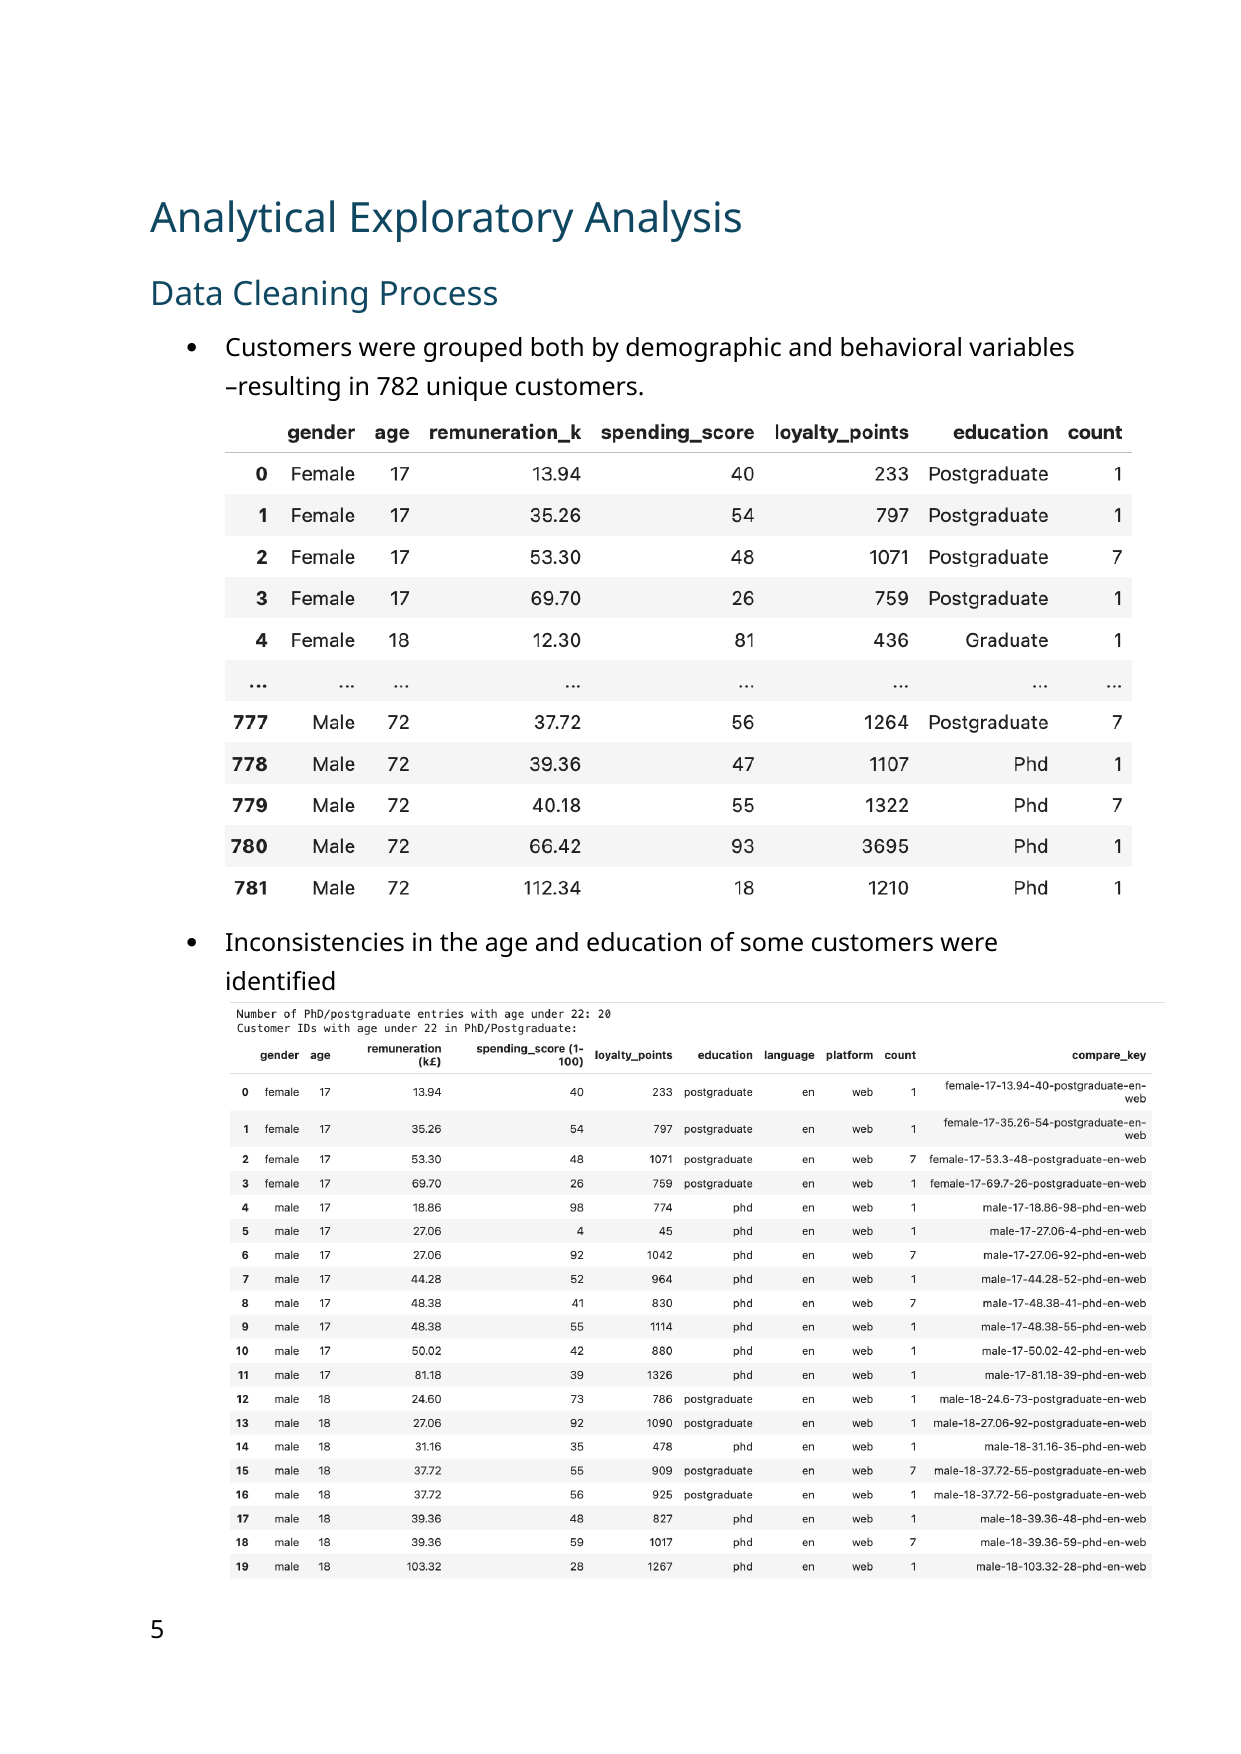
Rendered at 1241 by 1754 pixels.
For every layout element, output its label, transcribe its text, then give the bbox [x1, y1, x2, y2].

picture [225, 1002, 1166, 1585]
subtitle Data Cleaning Process [150, 269, 1090, 315]
subtitle Analytical Exploratory Analysis [150, 187, 1090, 244]
picture [225, 408, 1166, 919]
list Customers were grouped both by demographic and behavioral variables –resulting in 782 unique customers. [187, 330, 1090, 403]
